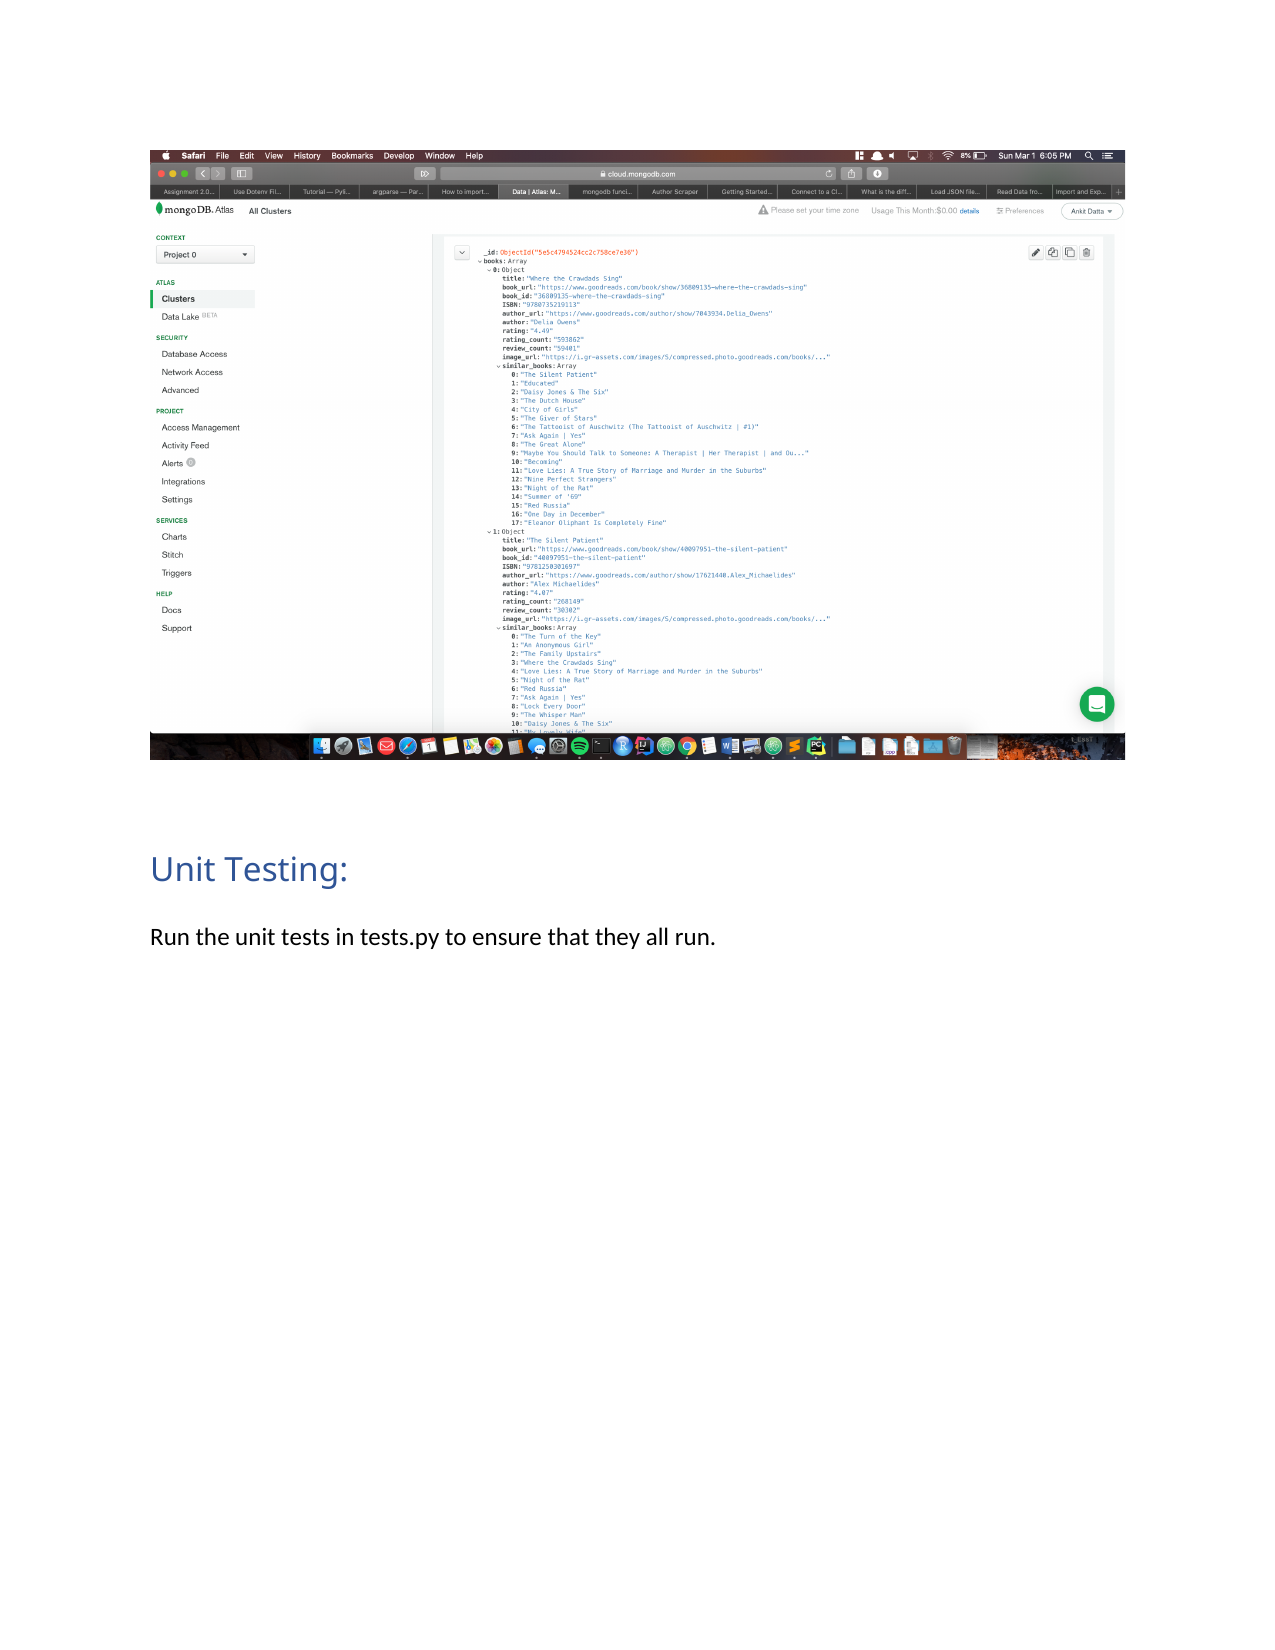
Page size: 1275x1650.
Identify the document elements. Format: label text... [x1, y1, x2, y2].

subtitle Unit Testing: [150, 845, 1125, 891]
picture [150, 150, 1125, 760]
text Run the unit tests in tests.py to ensure that they all run. [150, 921, 1125, 952]
